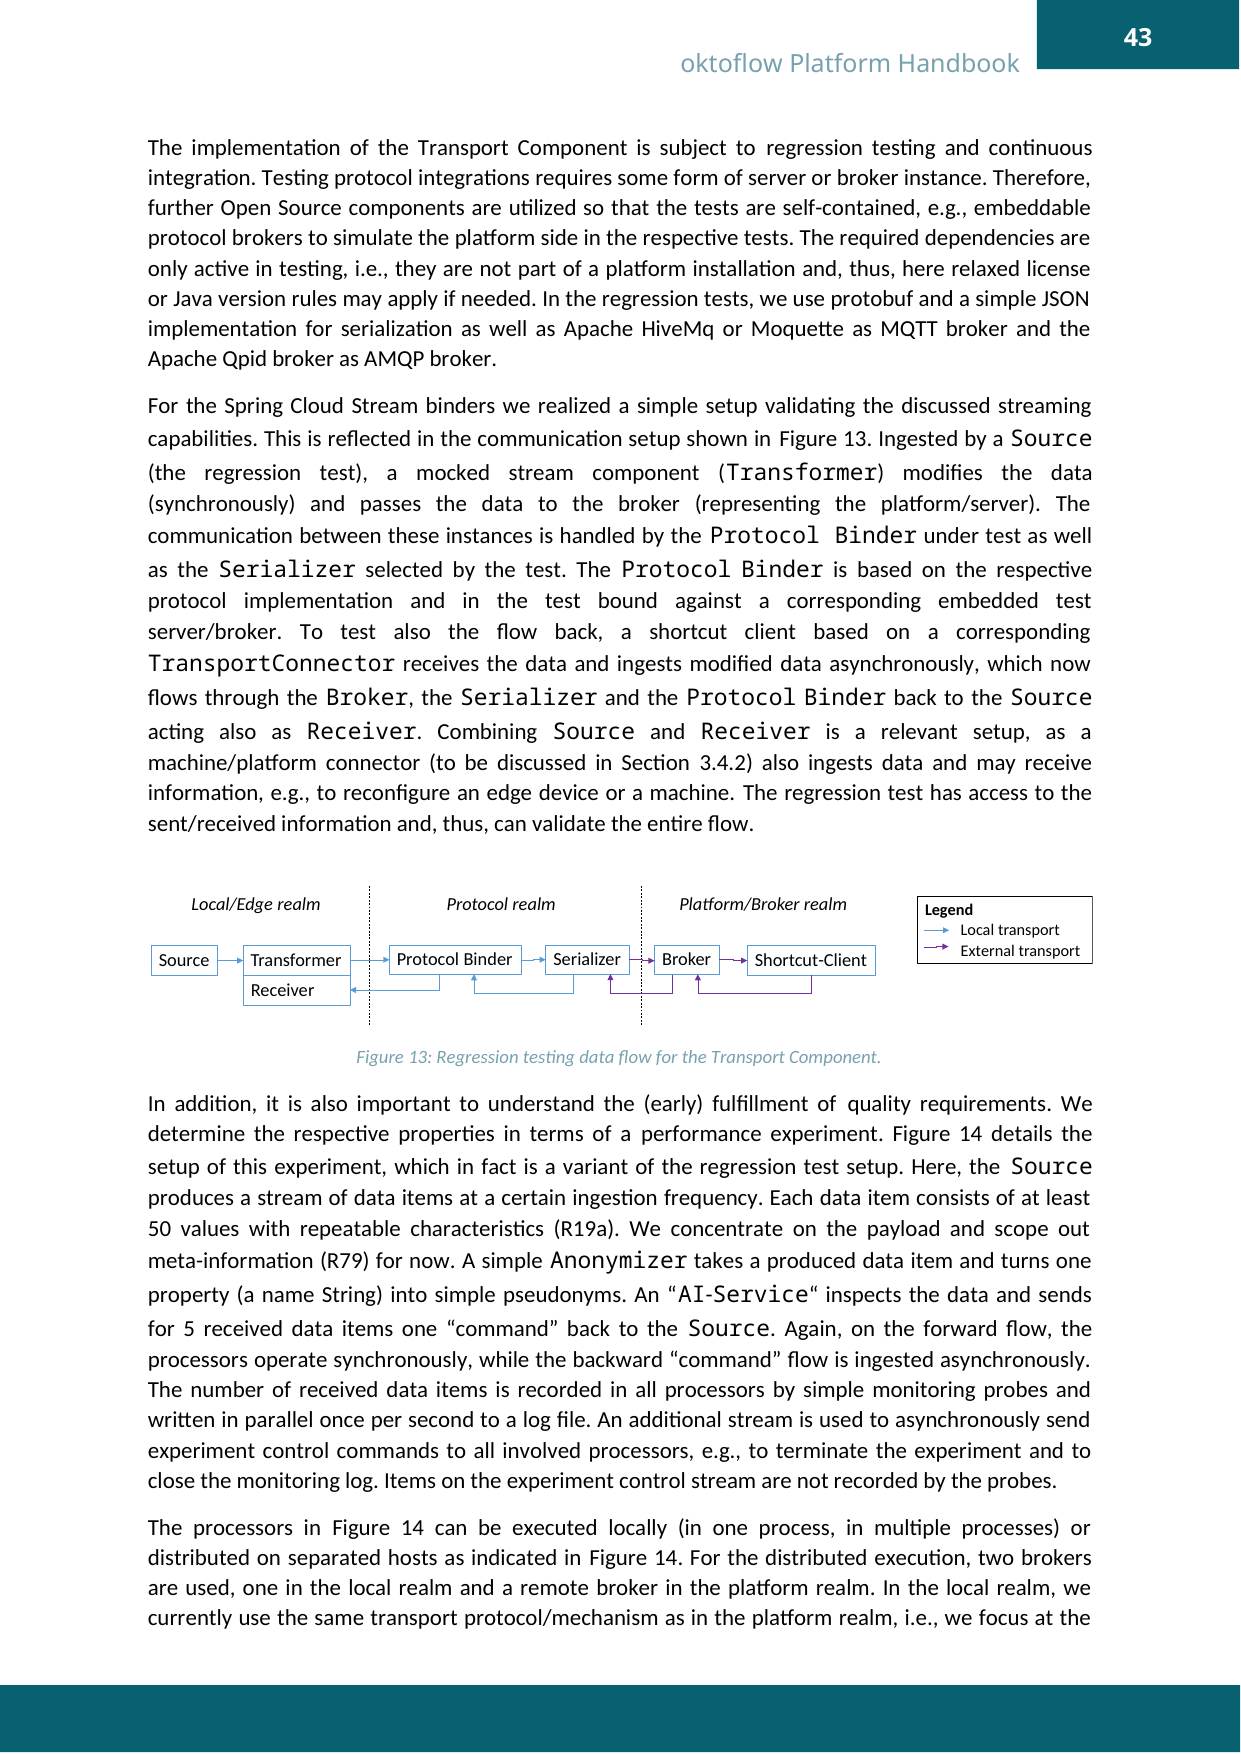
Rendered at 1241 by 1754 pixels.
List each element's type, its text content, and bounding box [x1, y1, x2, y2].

text Figure 13: Regression testing data flow for the Transport Component. [148, 1046, 1093, 1068]
text In addition, it is also important to understand the (early) fulfillment of quality requirements. We determine the respective properties in terms of a performance experiment. Figure 14 details the setup of this experiment, which in fact is a variant of the regression test setup. Here, the Source produces a stream of data items at a certain ingestion frequency. Each data item consists of at least 50 values with repeatable characteristics (R19a). We concentrate on the payload and scope out meta-information (R79) for now. A simple Anonymizer takes a produced data item and turns one property (a name String) into simple pseudonyms. An “AI-Service“ inspects the data and sends for 5 received data items one “command” back to the Source. Again, on the forward flow, the processors operate synchronously, while the backward “command” flow is ingested asynchronously. The number of received data items is recorded in all processors by simple monitoring probes and written in parallel once per second to a log file. An additional stream is used to asynchronously send experiment control commands to all involved processors, e.g., to terminate the experiment and to close the monitoring log. Items on the experiment control stream are not recorded by the probes. [148, 1089, 1093, 1494]
text The implementation of the Transport Component is subject to regression testing and continuous integration. Testing protocol integrations requires some form of server or broker instance. Therefore, further Open Source components are utilized so that the tests are self-contained, e.g., embeddable protocol brokers to simulate the platform side in the respective tests. The required dependencies are only active in testing, i.e., they are not part of a platform installation and, thus, here relaxed license or Java version rules may apply if needed. In the regression tests, we use protobuf and a simple JSON implementation for serialization as well as Apache HiveMq or Moquette as MQTT broker and the Apache Qpid broker as AMQP broker. [148, 133, 1093, 372]
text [148, 1513, 1093, 1632]
text For the Spring Cloud Stream binders we realized a simple setup validating the discussed streaming capabilities. This is reflected in the communication setup shown in Figure 13. Ingested by a Source (the regression test), a mocked stream component (Transformer) modifies the data (synchronously) and passes the data to the broker (representing the platform/server). The communication between these instances is handled by the Protocol Binder under test as well as the Serializer selected by the test. The Protocol Binder is based on the respective protocol implementation and in the test bound against a corresponding embedded test server/broker. To test also the flow back, a shortcut client based on a corresponding TransportConnector receives the data and ingests modified data asynchronously, which now flows through the Broker, the Serializer and the Protocol Binder back to the Source acting also as Receiver. Combining Source and Receiver is a relevant setup, as a machine/platform connector (to be discussed in Section 3.4.2) also ingests data and may receive information, e.g., to reconfigure an edge device or a machine. The regression test has access to the sent/received information and, thus, can validate the entire flow. [148, 391, 1093, 837]
